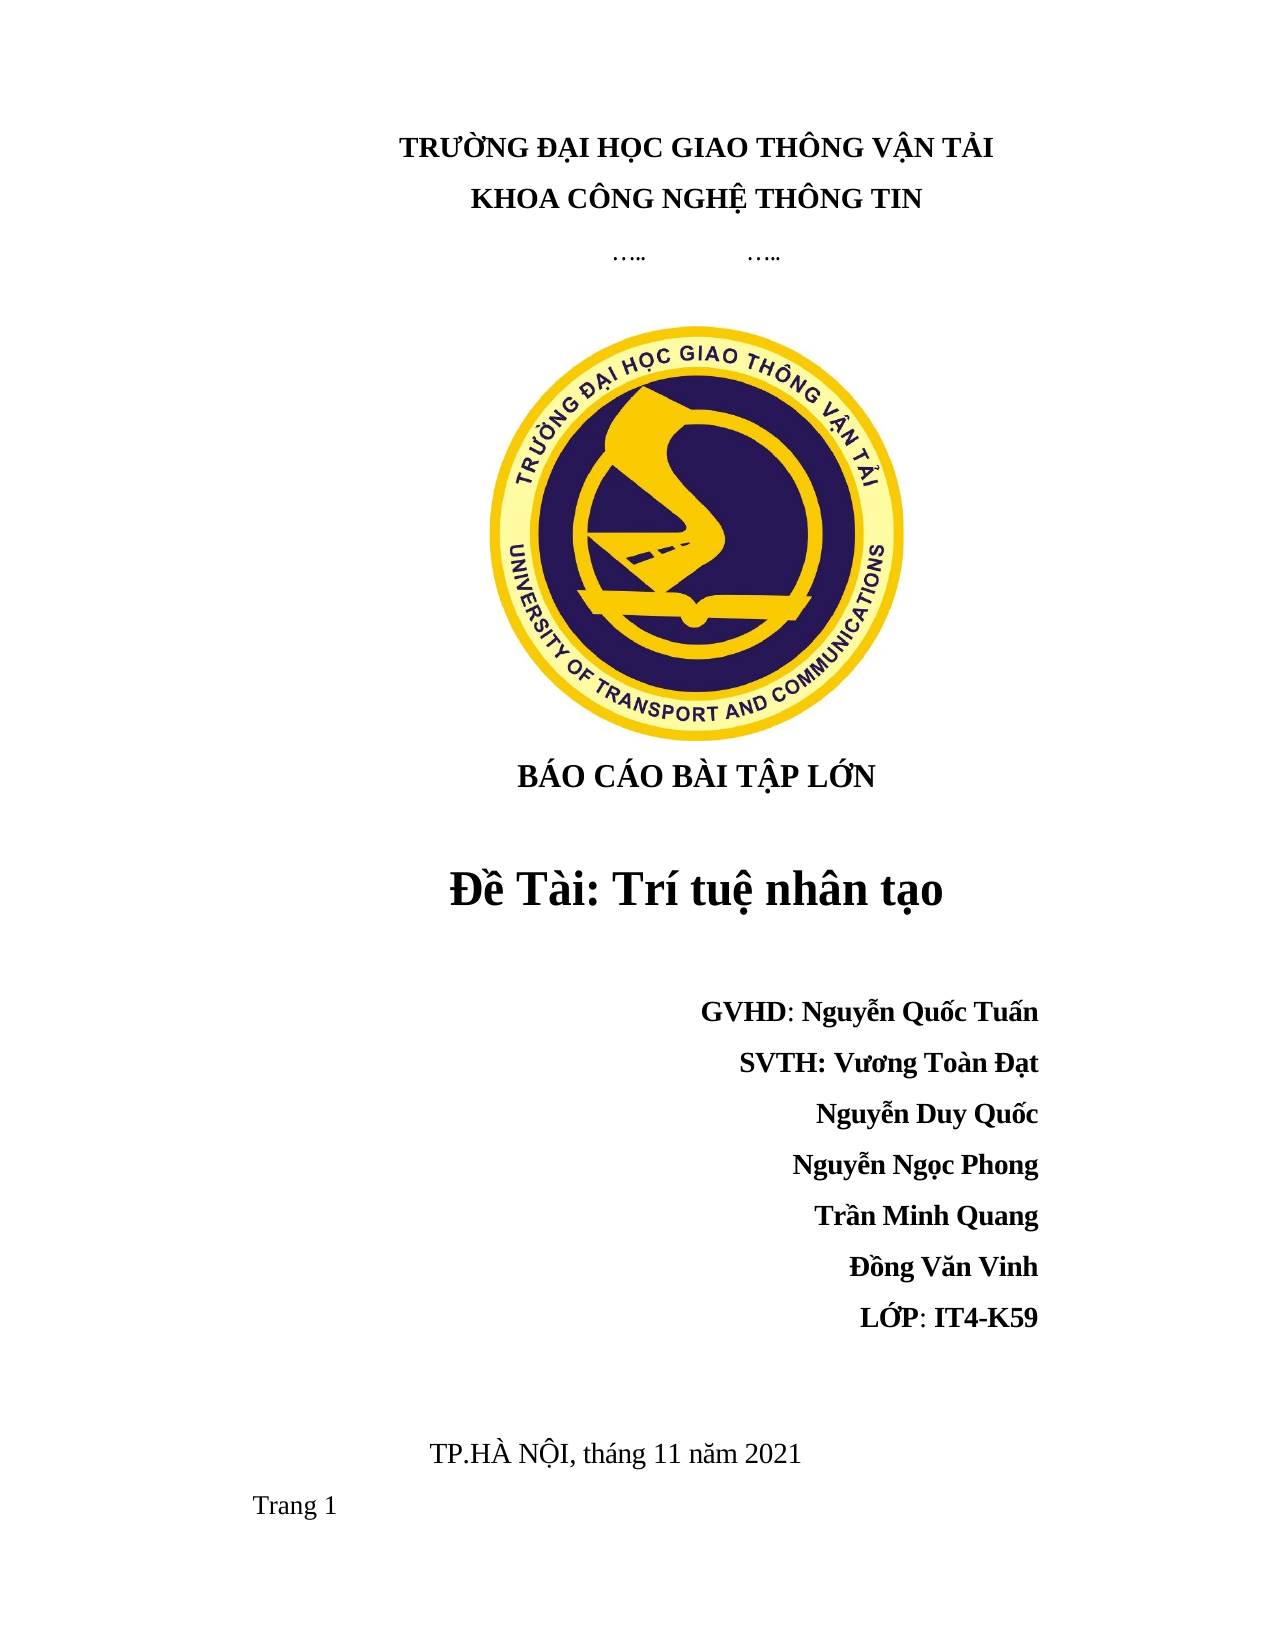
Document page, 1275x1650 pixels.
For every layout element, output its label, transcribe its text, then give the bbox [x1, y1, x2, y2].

picture [489, 326, 904, 741]
text Đồng Văn Vinh [354, 1249, 1039, 1283]
text BÁO CÁO BÀI TẬP LỚN [354, 757, 1039, 795]
text TRƯỜNG ĐẠI HỌC GIAO THÔNG VẬN TẢI [354, 131, 1039, 164]
text Nguyễn Ngọc Phong [354, 1147, 1039, 1181]
text Trần Minh Quang [354, 1198, 1039, 1232]
text …..  ….. [354, 233, 1039, 266]
text TP.HÀ NỘI, tháng 11 năm 2021 [354, 1437, 1039, 1470]
text LỚP: IT4-K59 [354, 1300, 1039, 1334]
text Nguyễn Duy Quốc [354, 1096, 1039, 1129]
text KHOA CÔNG NGHỆ THÔNG TIN [354, 182, 1039, 215]
text GVHD: Nguyễn Quốc Tuấn [354, 994, 1039, 1027]
text SVTH: Vương Toàn Đạt [354, 1045, 1039, 1078]
text Đề Tài: Trí tuệ nhân tạo [354, 859, 1039, 916]
